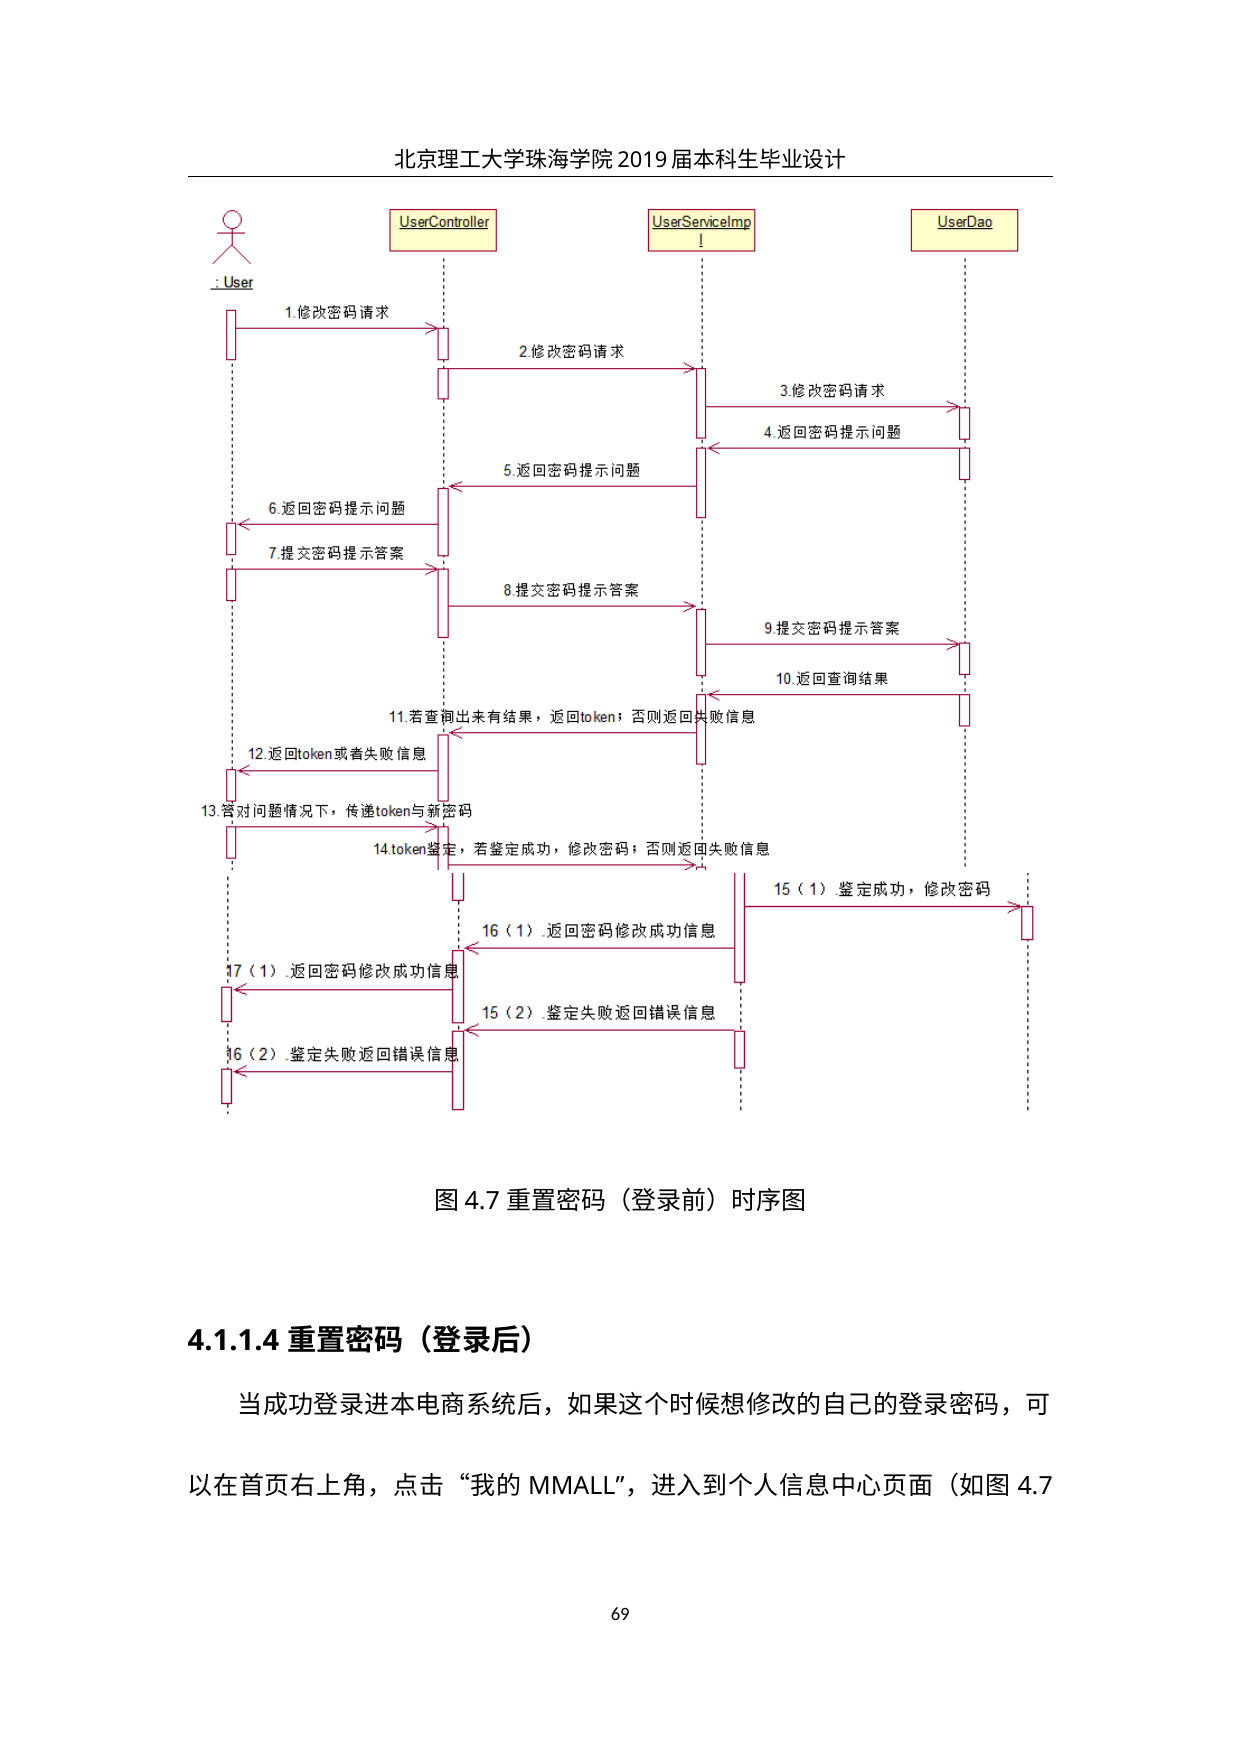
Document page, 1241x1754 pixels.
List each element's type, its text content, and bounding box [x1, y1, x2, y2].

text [187, 1370, 1053, 1516]
picture [187, 190, 1053, 870]
text 4.1.1.4 重置密码（登录后） [187, 1305, 1053, 1370]
picture [187, 873, 1053, 1114]
text 图4.7 重置密码（登录前）时序图 [187, 1166, 1053, 1231]
